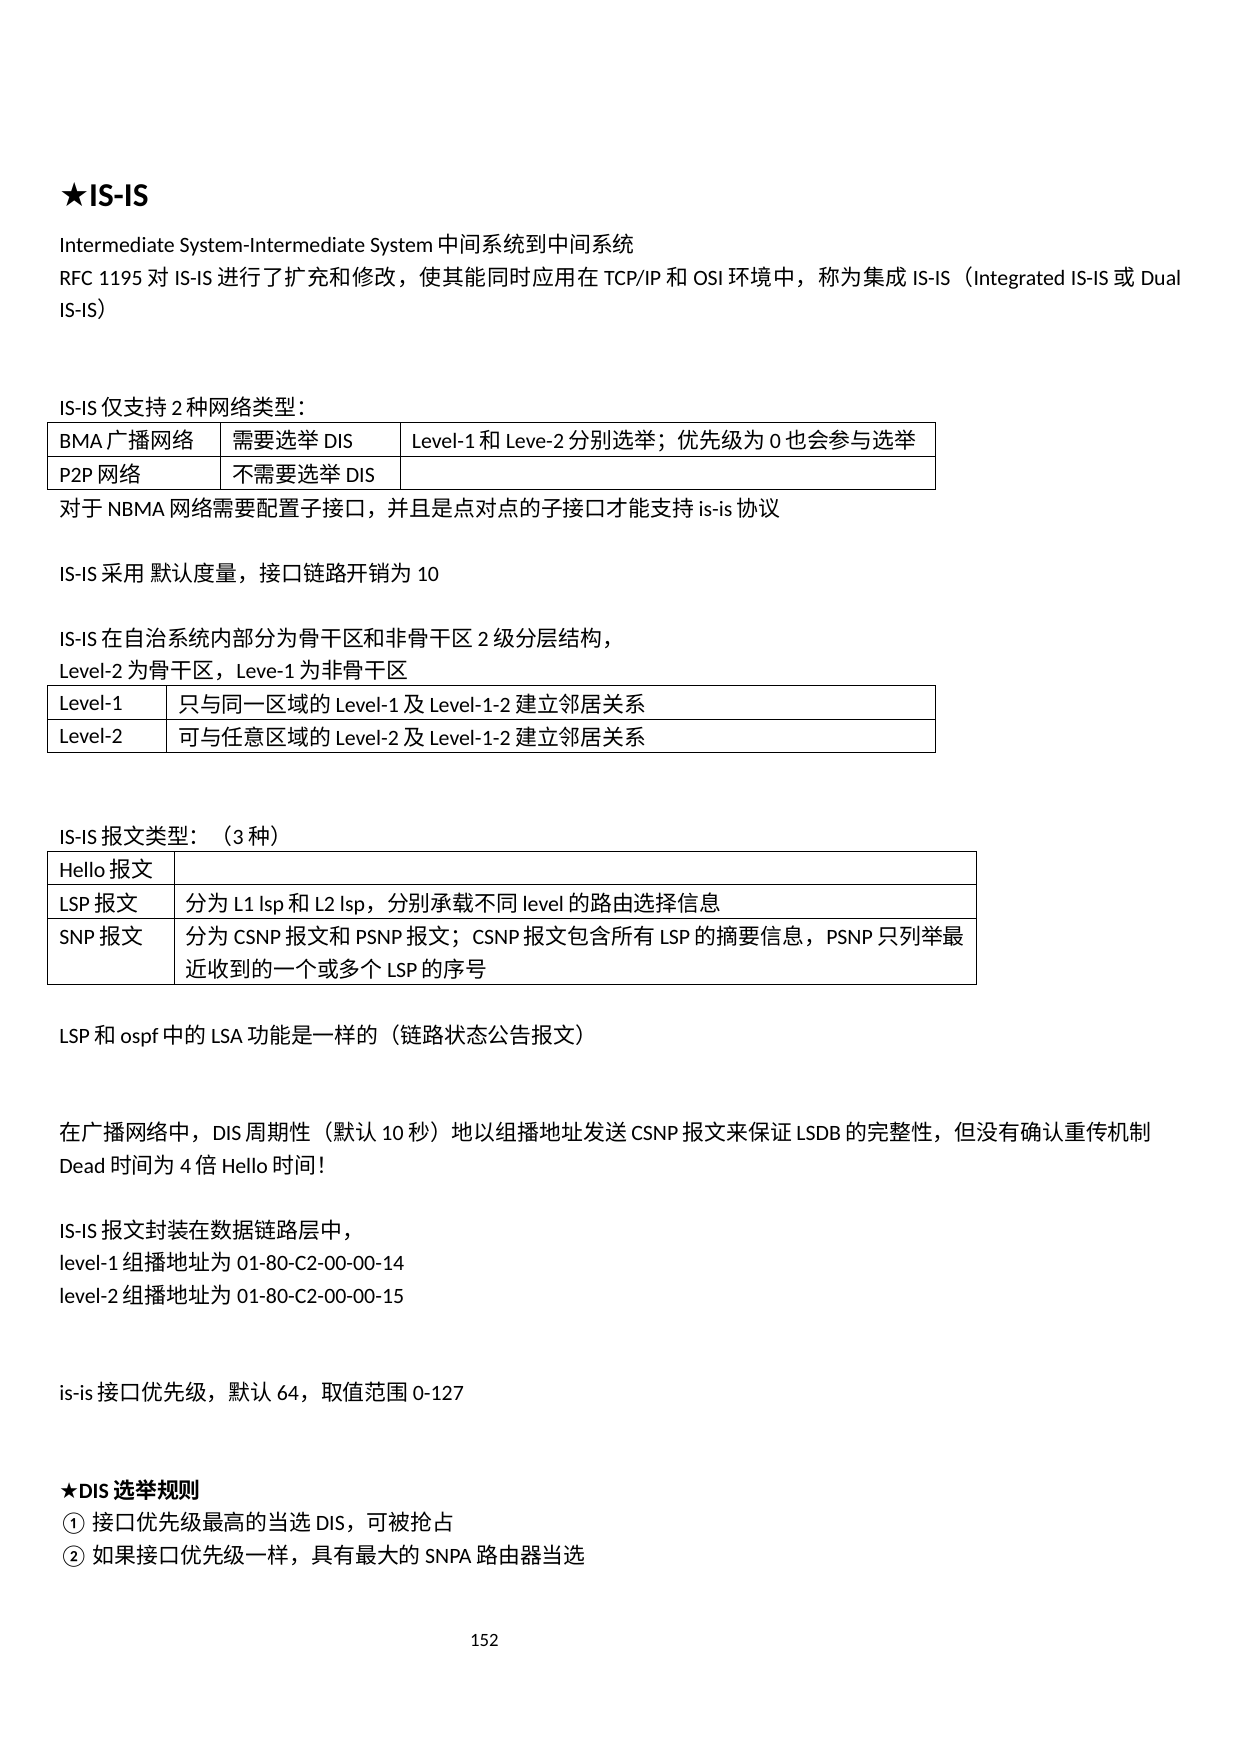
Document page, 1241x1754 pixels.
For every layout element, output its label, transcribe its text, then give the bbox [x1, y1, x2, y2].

text level-2组播地址为 01-80-C2-00-00-15 [59, 1277, 1181, 1310]
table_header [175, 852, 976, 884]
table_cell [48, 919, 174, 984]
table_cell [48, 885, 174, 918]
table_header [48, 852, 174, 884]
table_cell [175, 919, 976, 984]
text 对于NBMA网络需要配置子接口，并且是点对点的子接口才能支持is-is协议 [59, 490, 1181, 523]
text LSP和ospf中的LSA功能是一样的（链路状态公告报文） [59, 1017, 1181, 1050]
text IS-IS报文类型：（3种） [59, 818, 1181, 851]
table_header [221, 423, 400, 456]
text IS-IS采用 默认度量，接口链路开销为10 [59, 555, 1181, 588]
text RFC 1195对IS-IS进行了扩充和修改，使其能同时应用在TCP/IP和OSI环境中，称为集成IS-IS（Integrated IS-IS或Dual IS-IS） [59, 259, 1181, 324]
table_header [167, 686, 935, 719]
text level-1组播地址为 01-80-C2-00-00-14 [59, 1245, 1181, 1277]
text ★DIS选举规则 [59, 1472, 1181, 1505]
text Intermediate System-Intermediate System中间系统到中间系统 [59, 227, 1181, 259]
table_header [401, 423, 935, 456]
text ②如果接口优先级一样，具有最大的SNPA路由器当选 [59, 1537, 1181, 1570]
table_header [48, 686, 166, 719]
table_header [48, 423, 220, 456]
text Dead时间为4倍Hello时间！ [59, 1147, 1181, 1180]
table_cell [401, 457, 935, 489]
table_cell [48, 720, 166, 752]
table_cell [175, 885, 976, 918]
text is-is接口优先级，默认64，取值范围0-127 [59, 1375, 1181, 1407]
text 在广播网络中，DIS周期性（默认10秒）地以组播地址发送CSNP报文来保证LSDB的完整性，但没有确认重传机制 [59, 1115, 1181, 1147]
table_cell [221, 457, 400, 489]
text IS-IS在自治系统内部分为骨干区和非骨干区2级分层结构， [59, 620, 1181, 653]
text IS-IS仅支持2种网络类型： [59, 389, 1181, 422]
text Level-2为骨干区，Leve-1为非骨干区 [59, 653, 1181, 685]
text ★IS-IS [59, 162, 1181, 227]
text ①接口优先级最高的当选DIS，可被抢占 [59, 1505, 1181, 1537]
text IS-IS报文封装在数据链路层中， [59, 1212, 1181, 1245]
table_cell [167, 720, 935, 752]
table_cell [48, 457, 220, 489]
